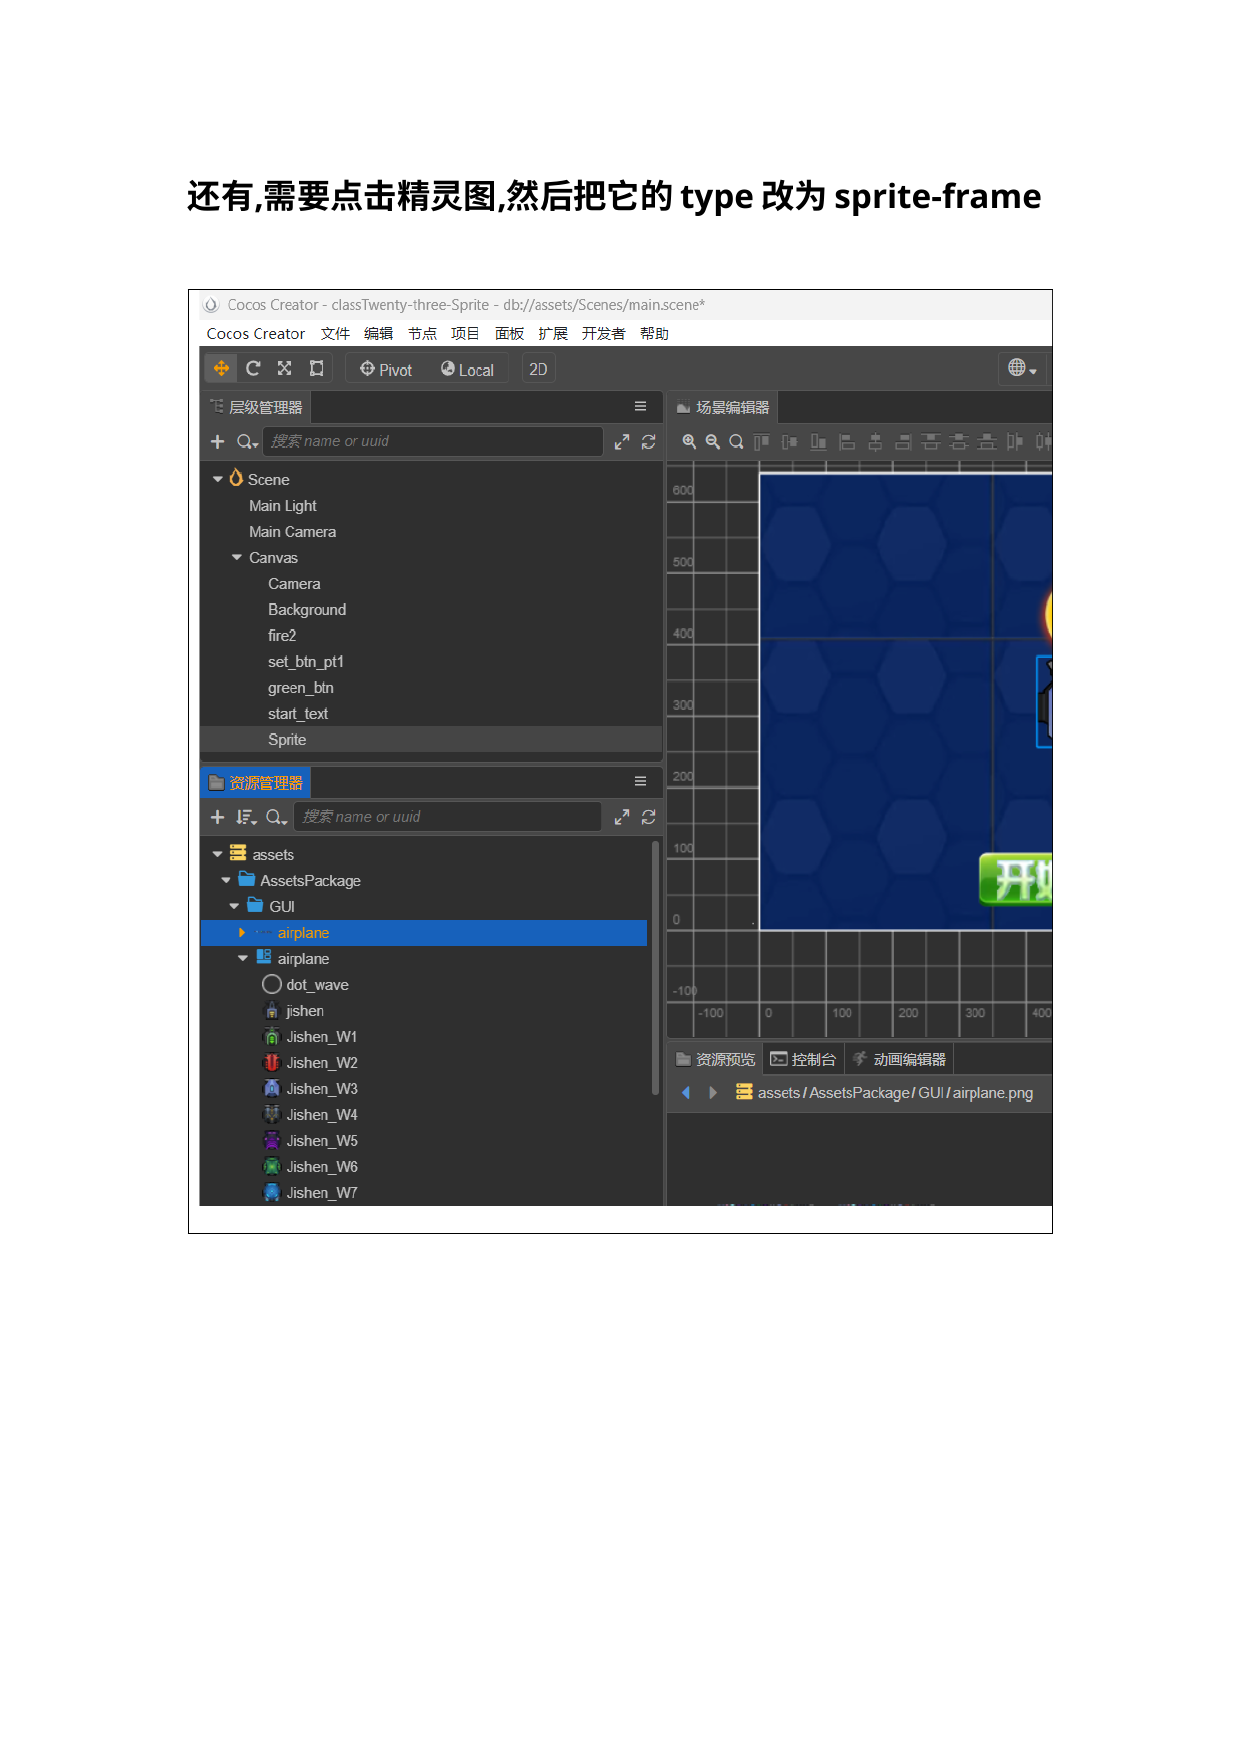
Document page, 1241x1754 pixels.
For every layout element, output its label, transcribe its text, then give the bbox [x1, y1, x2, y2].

table_header [189, 290, 1052, 1233]
picture [199, 290, 1053, 1206]
subtitle 还有,需要点击精灵图,然后把它的type改为sprite-frame [187, 162, 1053, 227]
